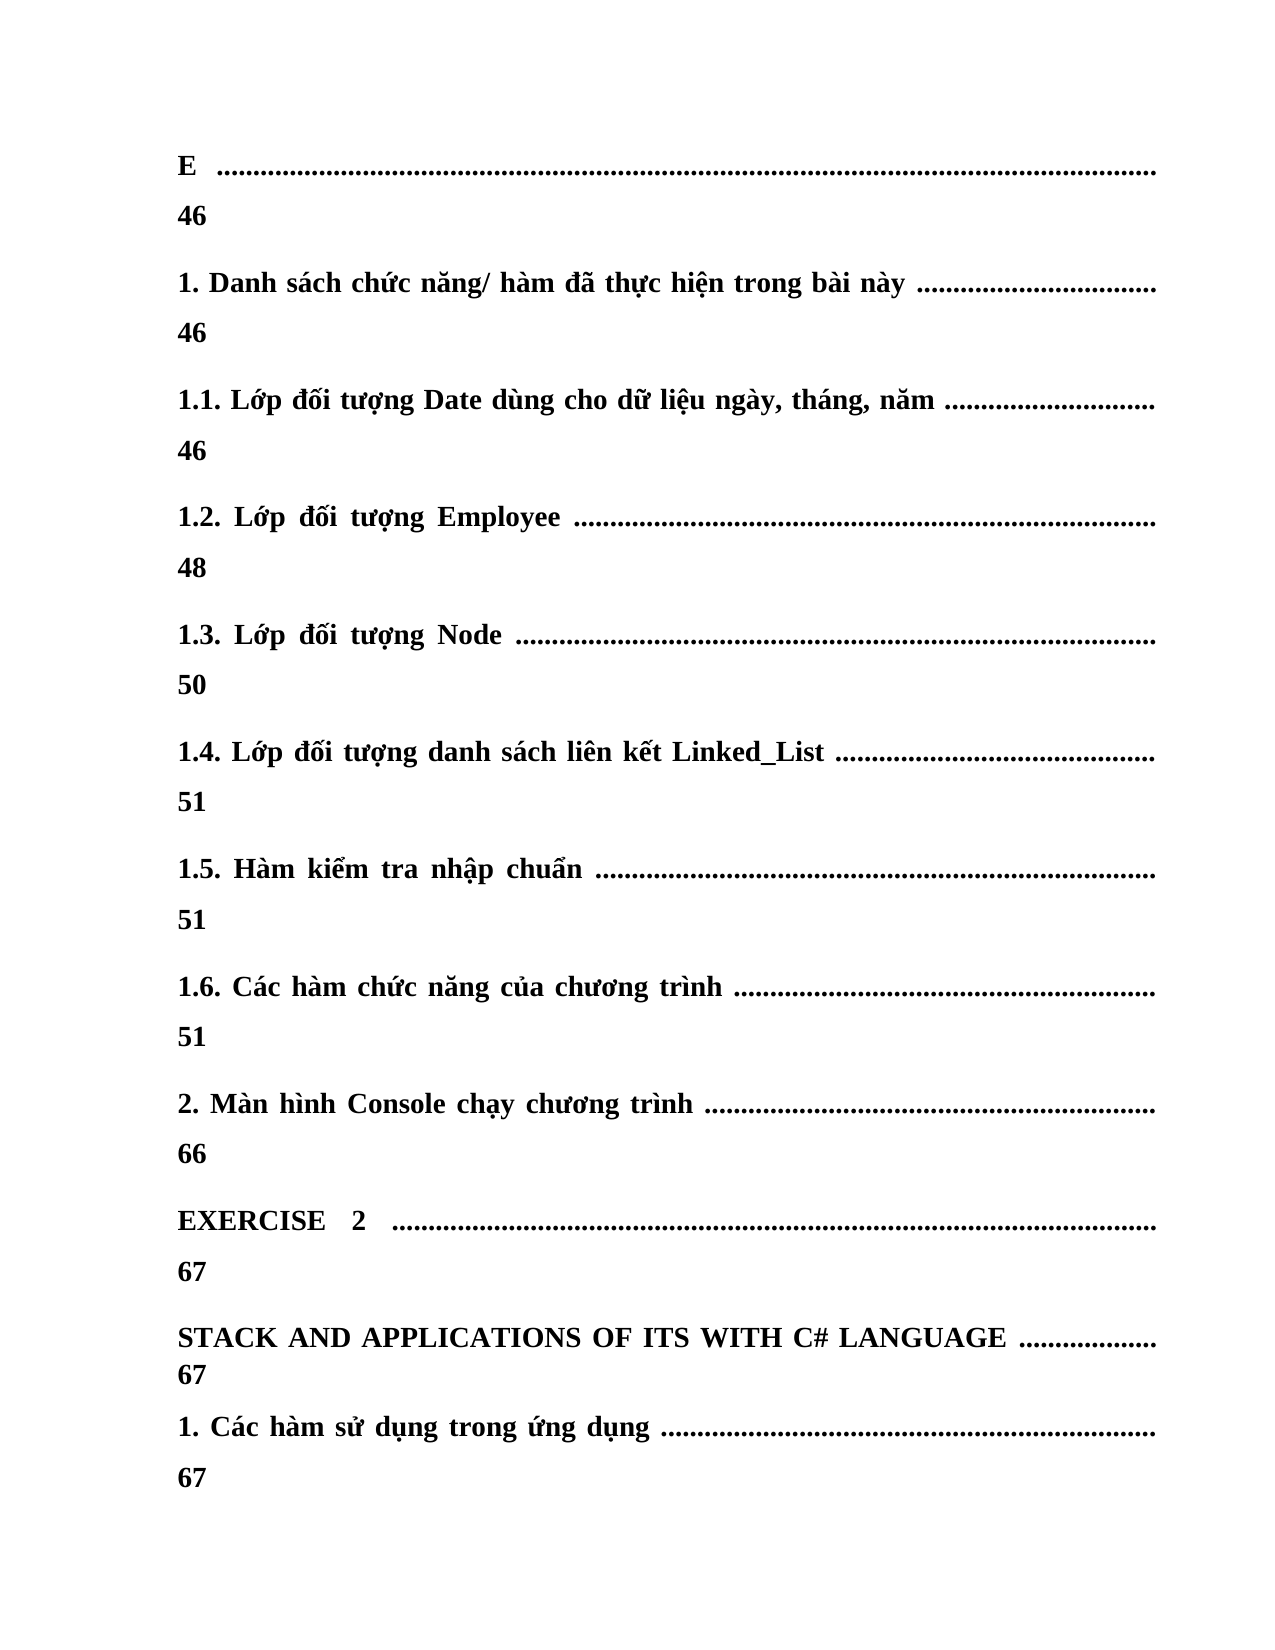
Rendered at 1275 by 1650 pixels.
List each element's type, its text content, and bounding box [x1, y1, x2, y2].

text 1.5. Hàm kiểm tra nhập chuẩn ............................................................................. 51 [177, 851, 1157, 935]
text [177, 148, 1157, 232]
text 1.4. Lớp đối tượng danh sách liên kết Linked_List ............................................ 51 [177, 734, 1157, 818]
text EXERCISE 2 ......................................................................................................... 67 [177, 1203, 1157, 1287]
text 1.1. Lớp đối tượng Date dùng cho dữ liệu ngày, tháng, năm ............................. 46 [177, 382, 1157, 466]
text 2. Màn hình Console chạy chương trình .............................................................. 66 [177, 1086, 1157, 1170]
text 1.6. Các hàm chức năng của chương trình .......................................................... 51 [177, 969, 1157, 1053]
text 1.3. Lớp đối tượng Node ........................................................................................ 50 [177, 617, 1157, 701]
text 1.2. Lớp đối tượng Employee ................................................................................ 48 [177, 499, 1157, 583]
text 1. Các hàm sử dụng trong ứng dụng .................................................................... 67 [177, 1409, 1157, 1493]
text 1. Danh sách chức năng/ hàm đã thực hiện trong bài này ................................. 46 [177, 265, 1157, 349]
text STACK AND APPLICATIONS OF ITS WITH C# LANGUAGE ................... 67 [177, 1321, 1157, 1390]
